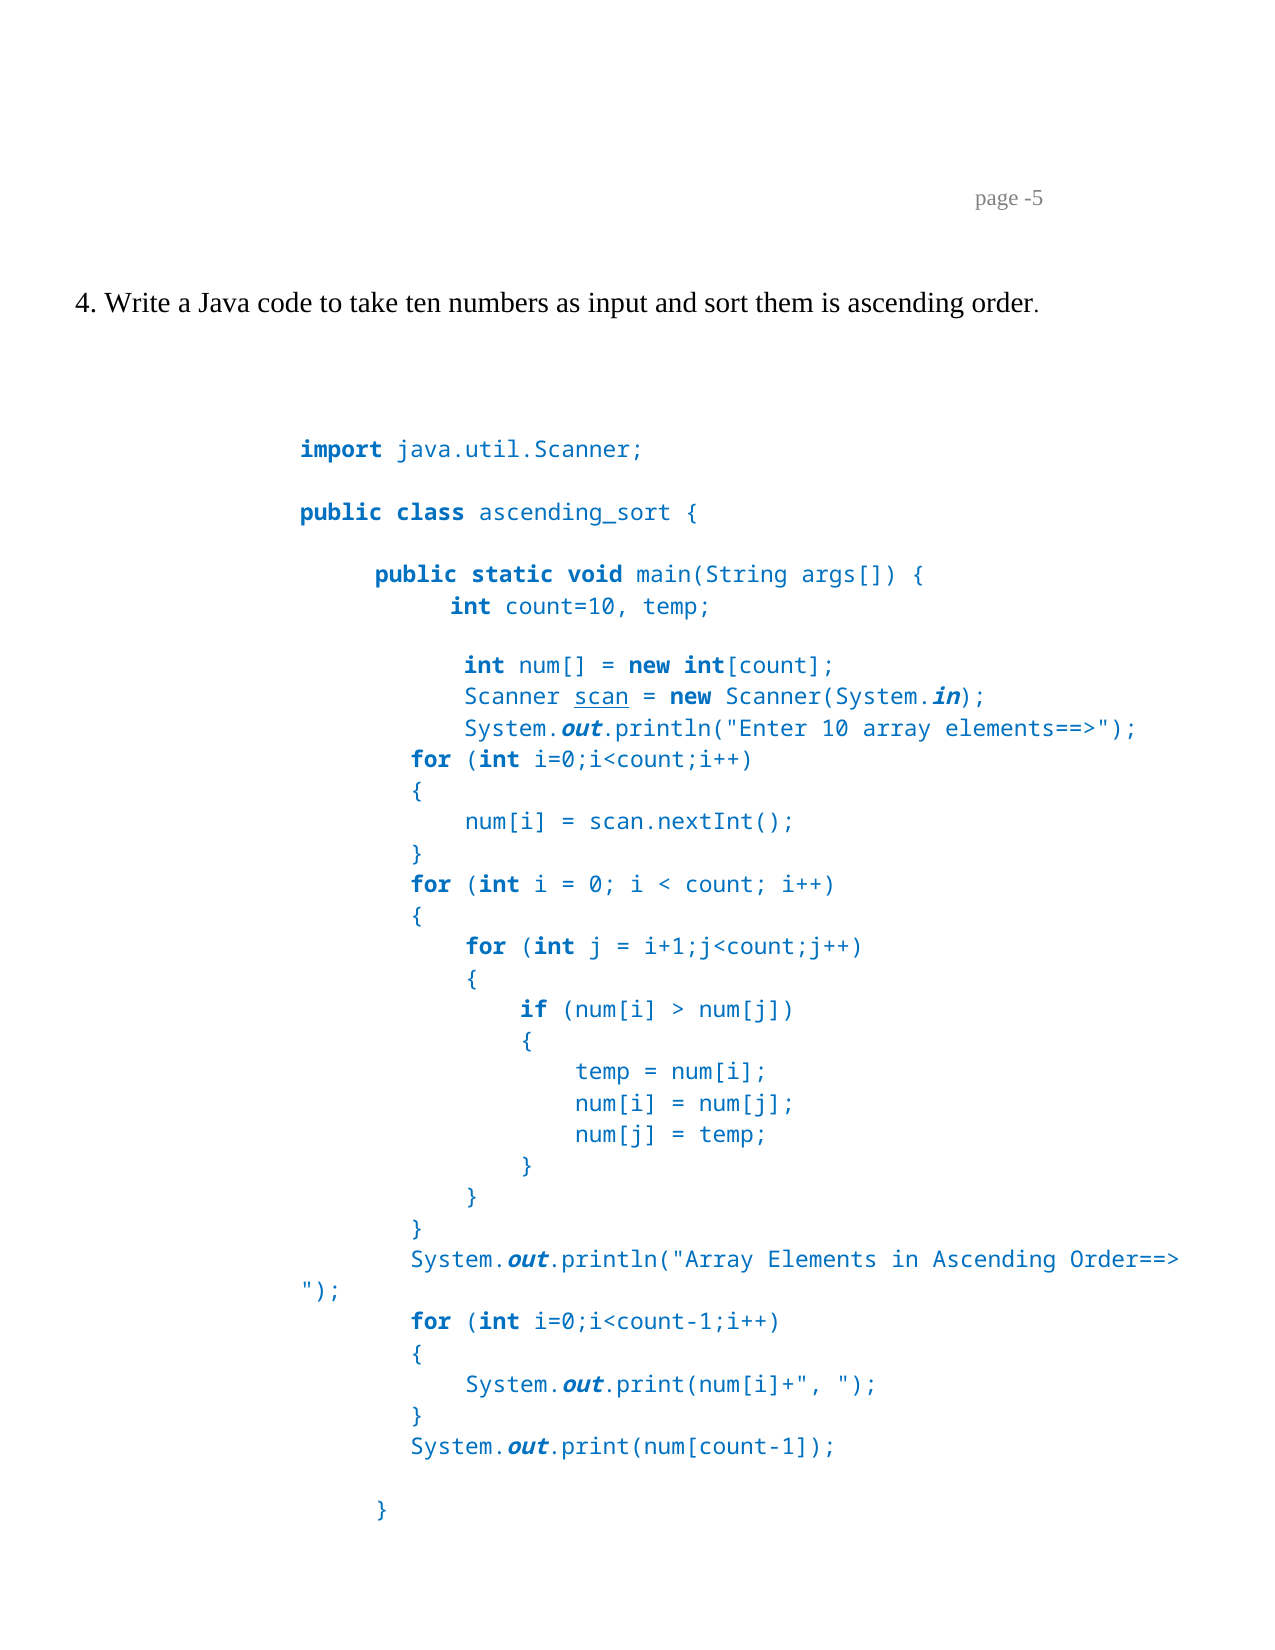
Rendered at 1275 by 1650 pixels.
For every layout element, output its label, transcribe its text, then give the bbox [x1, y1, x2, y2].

text { [300, 774, 1200, 805]
text Scanner scan = new Scanner(System.in); [300, 680, 1200, 711]
text System.out.println("Enter 10 array elements==>"); [300, 711, 1200, 743]
text temp = num[i]; [300, 1055, 1200, 1086]
text num[i] = num[j]; [300, 1086, 1200, 1118]
text num[j] = temp; [300, 1118, 1200, 1149]
text } [300, 1399, 1200, 1430]
text { [300, 899, 1200, 930]
text System.out.println("Array Elements in Ascending Order==> "); [300, 1243, 1200, 1305]
text page -5 [75, 184, 1200, 210]
text } [300, 836, 1200, 868]
text } [300, 1211, 1200, 1243]
text for (int i=0;i<count;i++) [300, 743, 1200, 774]
text public static void main(String args[]) { [300, 558, 1200, 590]
text } [300, 1493, 1200, 1524]
text } [300, 1149, 1200, 1180]
text num[i] = scan.nextInt(); [300, 805, 1200, 836]
text for (int i = 0; i < count; i++) [300, 868, 1200, 899]
text { [300, 1024, 1200, 1055]
text { [300, 961, 1200, 993]
text for (int j = i+1;j<count;j++) [300, 930, 1200, 961]
text System.out.print(num[count-1]); [300, 1430, 1200, 1461]
text int count=10, temp; [300, 590, 1200, 621]
text } [300, 1180, 1200, 1211]
text int num[] = new int[count]; [300, 649, 1200, 680]
text 4. Write a Java code to take ten numbers as input and sort them is ascending order. [75, 285, 1200, 319]
text if (num[i] > num[j]) [300, 993, 1200, 1024]
text for (int i=0;i<count-1;i++) [300, 1305, 1200, 1336]
text System.out.print(num[i]+", "); [300, 1368, 1200, 1399]
text import java.util.Scanner; [300, 433, 1200, 465]
text { [300, 1336, 1200, 1368]
text public class ascending_sort { [300, 496, 1200, 527]
